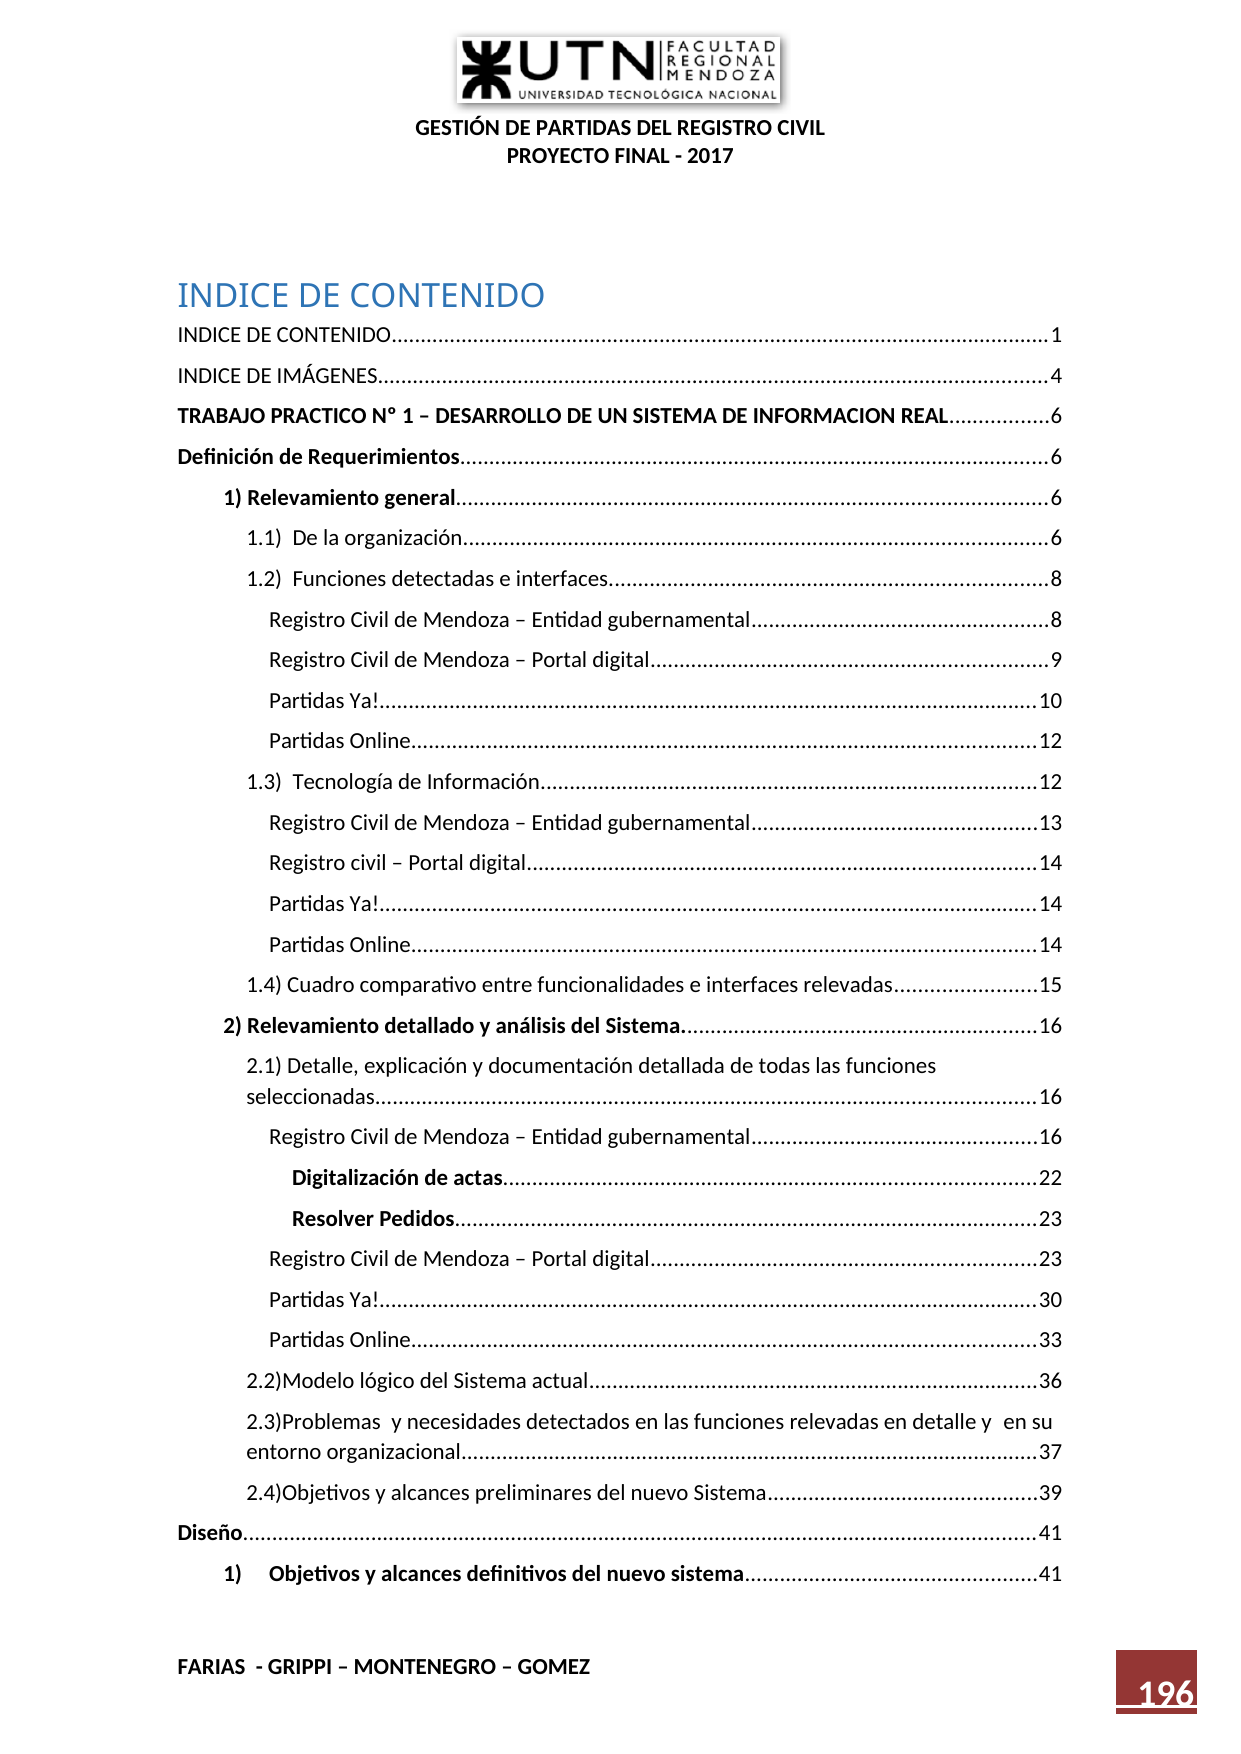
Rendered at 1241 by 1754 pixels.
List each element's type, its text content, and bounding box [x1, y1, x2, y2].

text Digitalización de actas 22 [503, 1163, 1063, 1191]
text Registro Civil de Mendoza – Portal digital 9 [650, 645, 1063, 673]
text 1) Relevamiento general 6 [223, 483, 1063, 511]
text 1.4) Cuadro comparativo entre funcionalidades e interfaces relevadas 15 [246, 970, 1063, 998]
subtitle INDICE DE CONTENIDO [177, 222, 1063, 317]
text 2.2)Modelo lógico del Sistema actual 36 [246, 1366, 1063, 1394]
text 2) Relevamiento detallado y análisis del Sistema. 16 [223, 1011, 1063, 1039]
text Registro civil – Portal digital 14 [269, 848, 1063, 877]
text 1) Objetivos y alcances definitivos del nuevo sistema 41 [223, 1559, 1063, 1587]
text Partidas Ya! 10 [379, 686, 1063, 714]
text Partidas Ya! 14 [269, 889, 1063, 917]
text Registro Civil de Mendoza – Entidad gubernamental 13 [269, 808, 1063, 836]
text 2.4)Objetivos y alcances preliminares del nuevo Sistema 39 [246, 1478, 1063, 1506]
text Partidas Online 14 [269, 930, 1063, 958]
text Partidas Ya! 30 [269, 1285, 1063, 1313]
picture [449, 29, 791, 114]
text Resolver Pedidos 23 [454, 1204, 1063, 1232]
text 1.2) Funciones detectadas e interfaces. 8 [246, 564, 1063, 592]
text 2.1) Detalle, explicación y documentación detallada de todas las funciones seleccionadas. 16 [246, 1052, 1063, 1110]
text Registro Civil de Mendoza – Portal digital 23 [269, 1244, 1063, 1272]
text Registro Civil de Mendoza – Entidad gubernamental 16 [269, 1122, 1063, 1151]
text 1.1) De la organización 6 [246, 523, 1063, 552]
text Partidas Online 33 [269, 1326, 1063, 1354]
text INDICE DE CONTENIDO 1 [177, 320, 1063, 348]
text Partidas Online 12 [411, 727, 1063, 755]
text TRABAJO PRACTICO Nº 1 – DESARROLLO DE UN SISTEMA DE INFORMACION REAL 6 [177, 402, 1063, 430]
text Definición de Requerimientos 6 [177, 442, 1063, 470]
text Registro Civil de Mendoza – Entidad gubernamental 8 [751, 605, 1063, 633]
text 2.3)Problemas y necesidades detectados en las funciones relevadas en detalle y en su entorno organizacional 37 [246, 1407, 1063, 1465]
text Diseño 41 [177, 1518, 1063, 1546]
text 1.3) Tecnología de Información 12 [246, 767, 1063, 795]
text INDICE DE IMÁGENES 4 [177, 361, 1063, 389]
